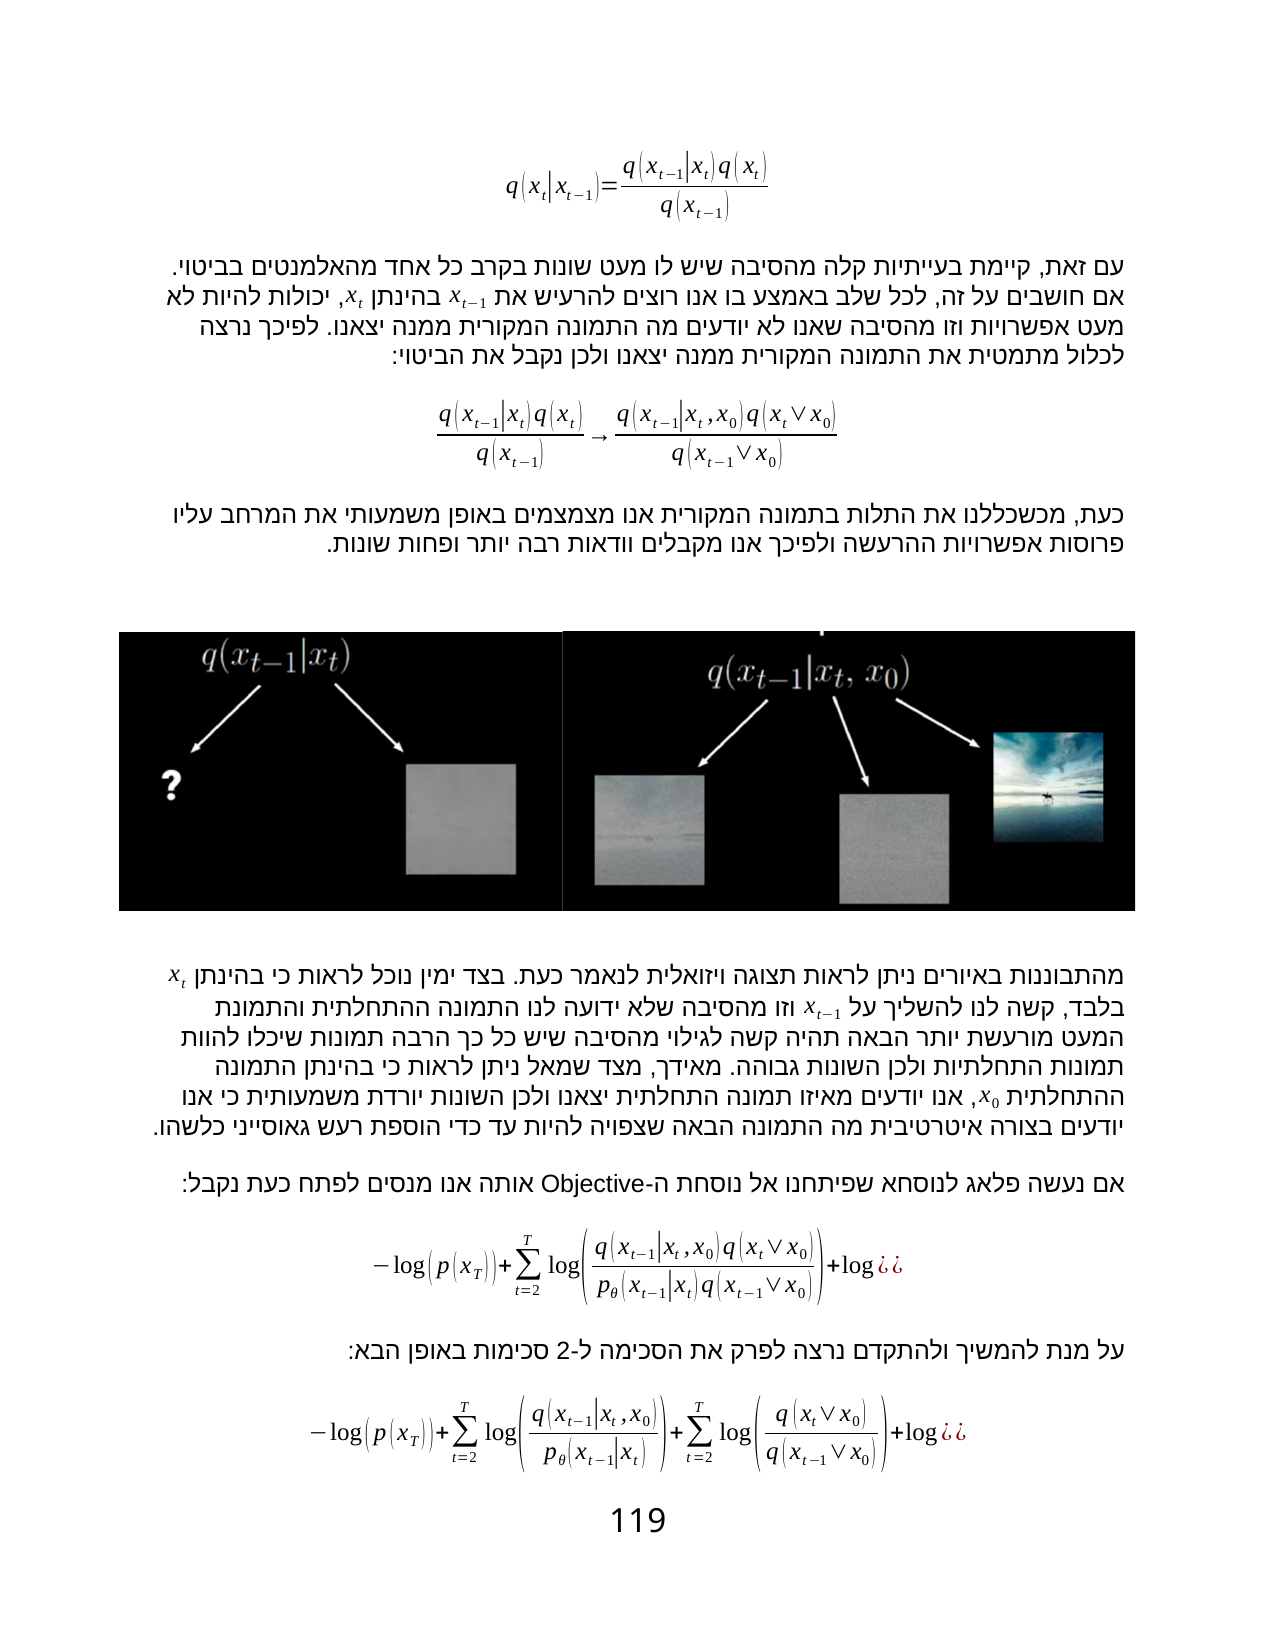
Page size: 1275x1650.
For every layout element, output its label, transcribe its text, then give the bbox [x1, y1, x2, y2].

text על מנת להמשיך ולהתקדם נרצה לפרק את הסכימה ל-2 סכימות באופן הבא: [150, 1336, 1125, 1365]
text עם זאת, קיימת בעייתיות קלה מהסיבה שיש לו מעט שונות בקרב כל אחד מהאלמנטים בביטוי. אם חושבים על זה, לכל שלב באמצע בו אנו רוצים להרעיש את בהינתן , יכולות להיות לא מעט אפשרויות וזו מהסיבה שאנו לא יודעים מה התמונה המקורית ממנה יצאנו. לפיכך נרצה לכלול מתמטית את התמונה המקורית ממנה יצאנו ולכן נקבל את הביטוי: [150, 252, 1125, 369]
text כעת, מכשכללנו את התלות בתמונה המקורית אנו מצמצמים באופן משמעותי את המרחב עליו פרוסות אפשרויות ההרעשה ולפיכך אנו מקבלים וודאות רבה יותר ופחות שונות. [150, 500, 1125, 558]
text אם נעשה פלאג לנוסחא שפיתחנו אל נוסחת ה-Objective אותה אנו מנסים לפתח כעת נקבל: [150, 1169, 1125, 1198]
picture [119, 631, 1135, 911]
text מהתבוננות באיורים ניתן לראות תצוגה ויזואלית לנאמר כעת. בצד ימין נוכל לראות כי בהינתן בלבד, קשה לנו להשליך על וזו מהסיבה שלא ידועה לנו התמונה ההתחלתית והתמונת המעט מורעשת יותר הבאה תהיה קשה לגילוי מהסיבה שיש כל כך הרבה תמונות שיכלו להוות תמונות התחלתיות ולכן השונות גבוהה. מאידך, מצד שמאל ניתן לראות כי בהינתן התמונה ההתחלתית , אנו יודעים מאיזו תמונה התחלתית יצאנו ולכן השונות יורדת משמעותית כי אנו יודעים בצורה איטרטיבית מה התמונה הבאה שצפויה להיות עד כדי הוספת רעש גאוסייני כלשהו. [150, 960, 1125, 1140]
